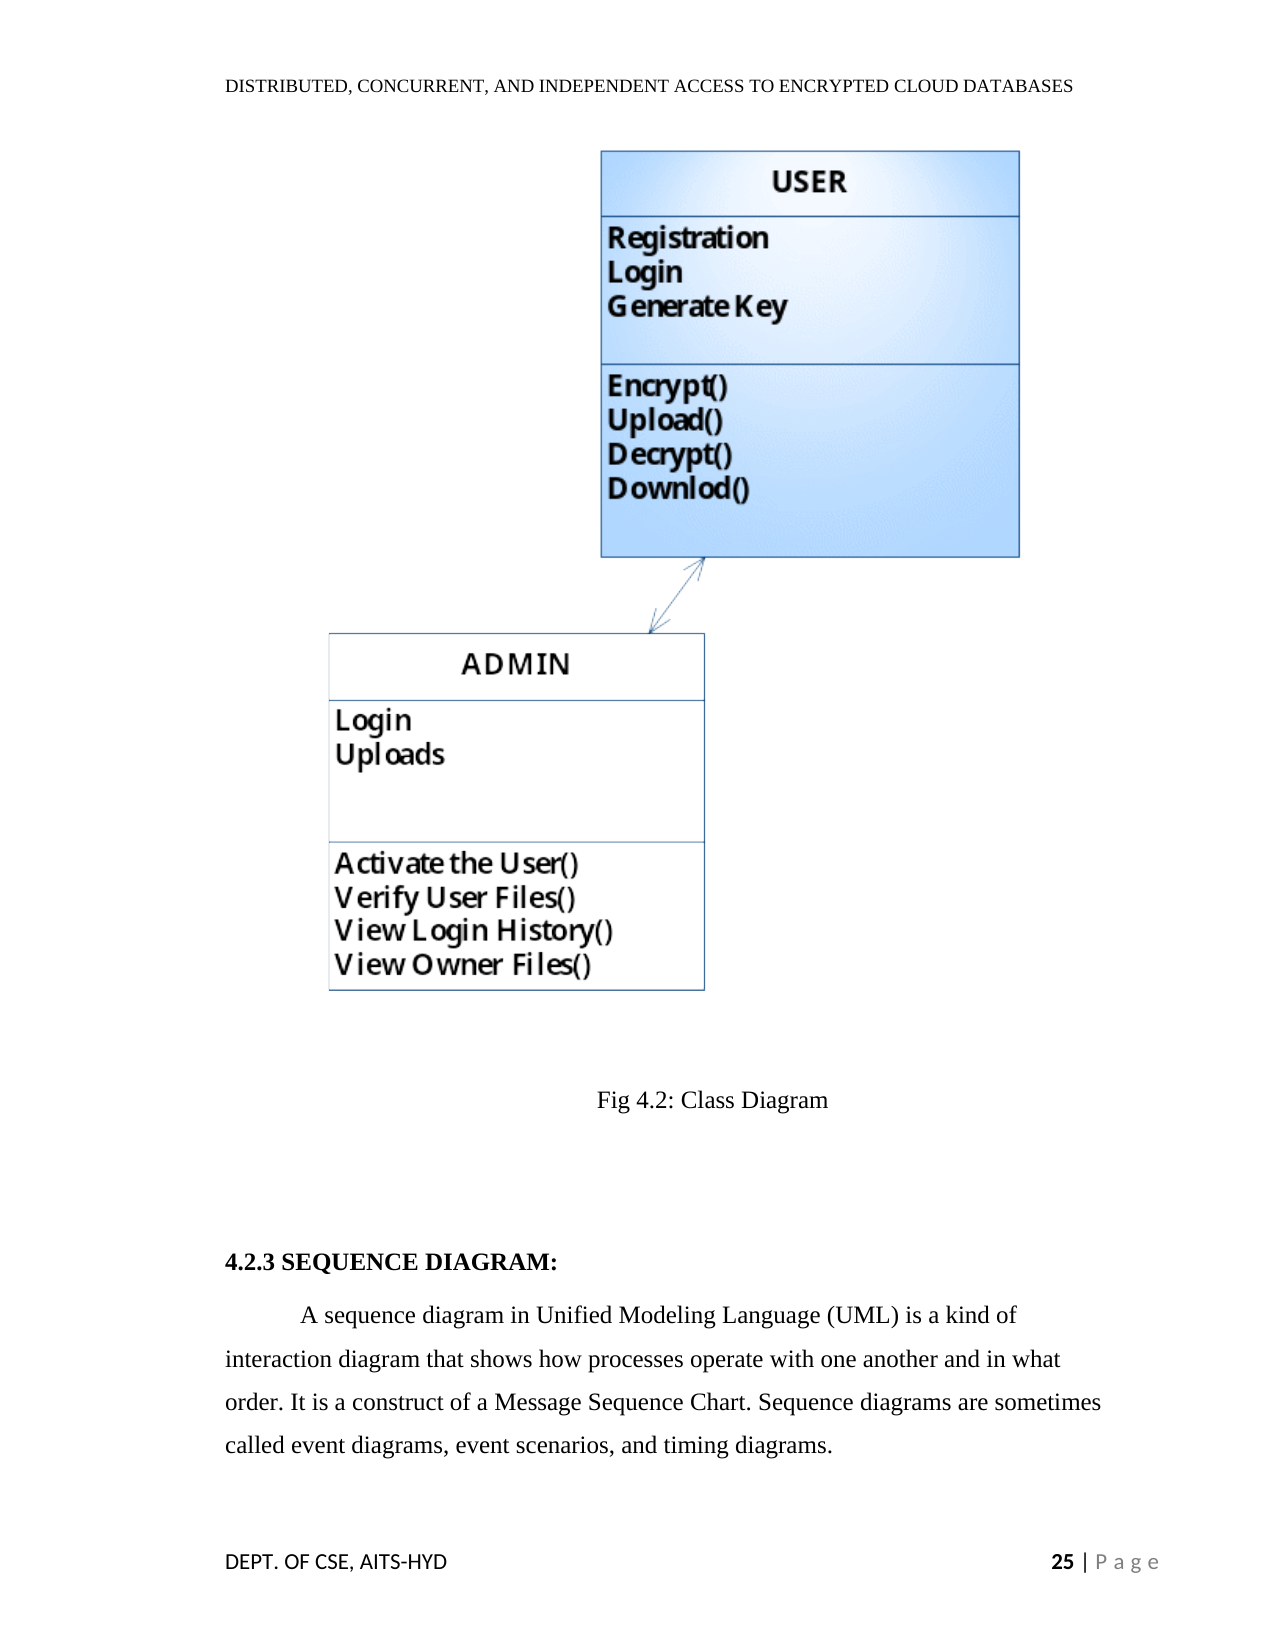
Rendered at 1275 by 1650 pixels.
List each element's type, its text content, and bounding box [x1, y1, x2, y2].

text 4.2.3 SEQUENCE DIAGRAM: [225, 1247, 1125, 1275]
text Fig 4.2: Class Diagram [225, 1085, 1125, 1113]
text A sequence diagram in Unified Modeling Language (UML) is a kind of interaction diagram that shows how processes operate with one another and in what order. It is a construct of a Message Sequence Chart. Sequence diagrams are sometimes called event diagrams, event scenarios, and timing diagrams. [225, 1301, 1125, 1459]
